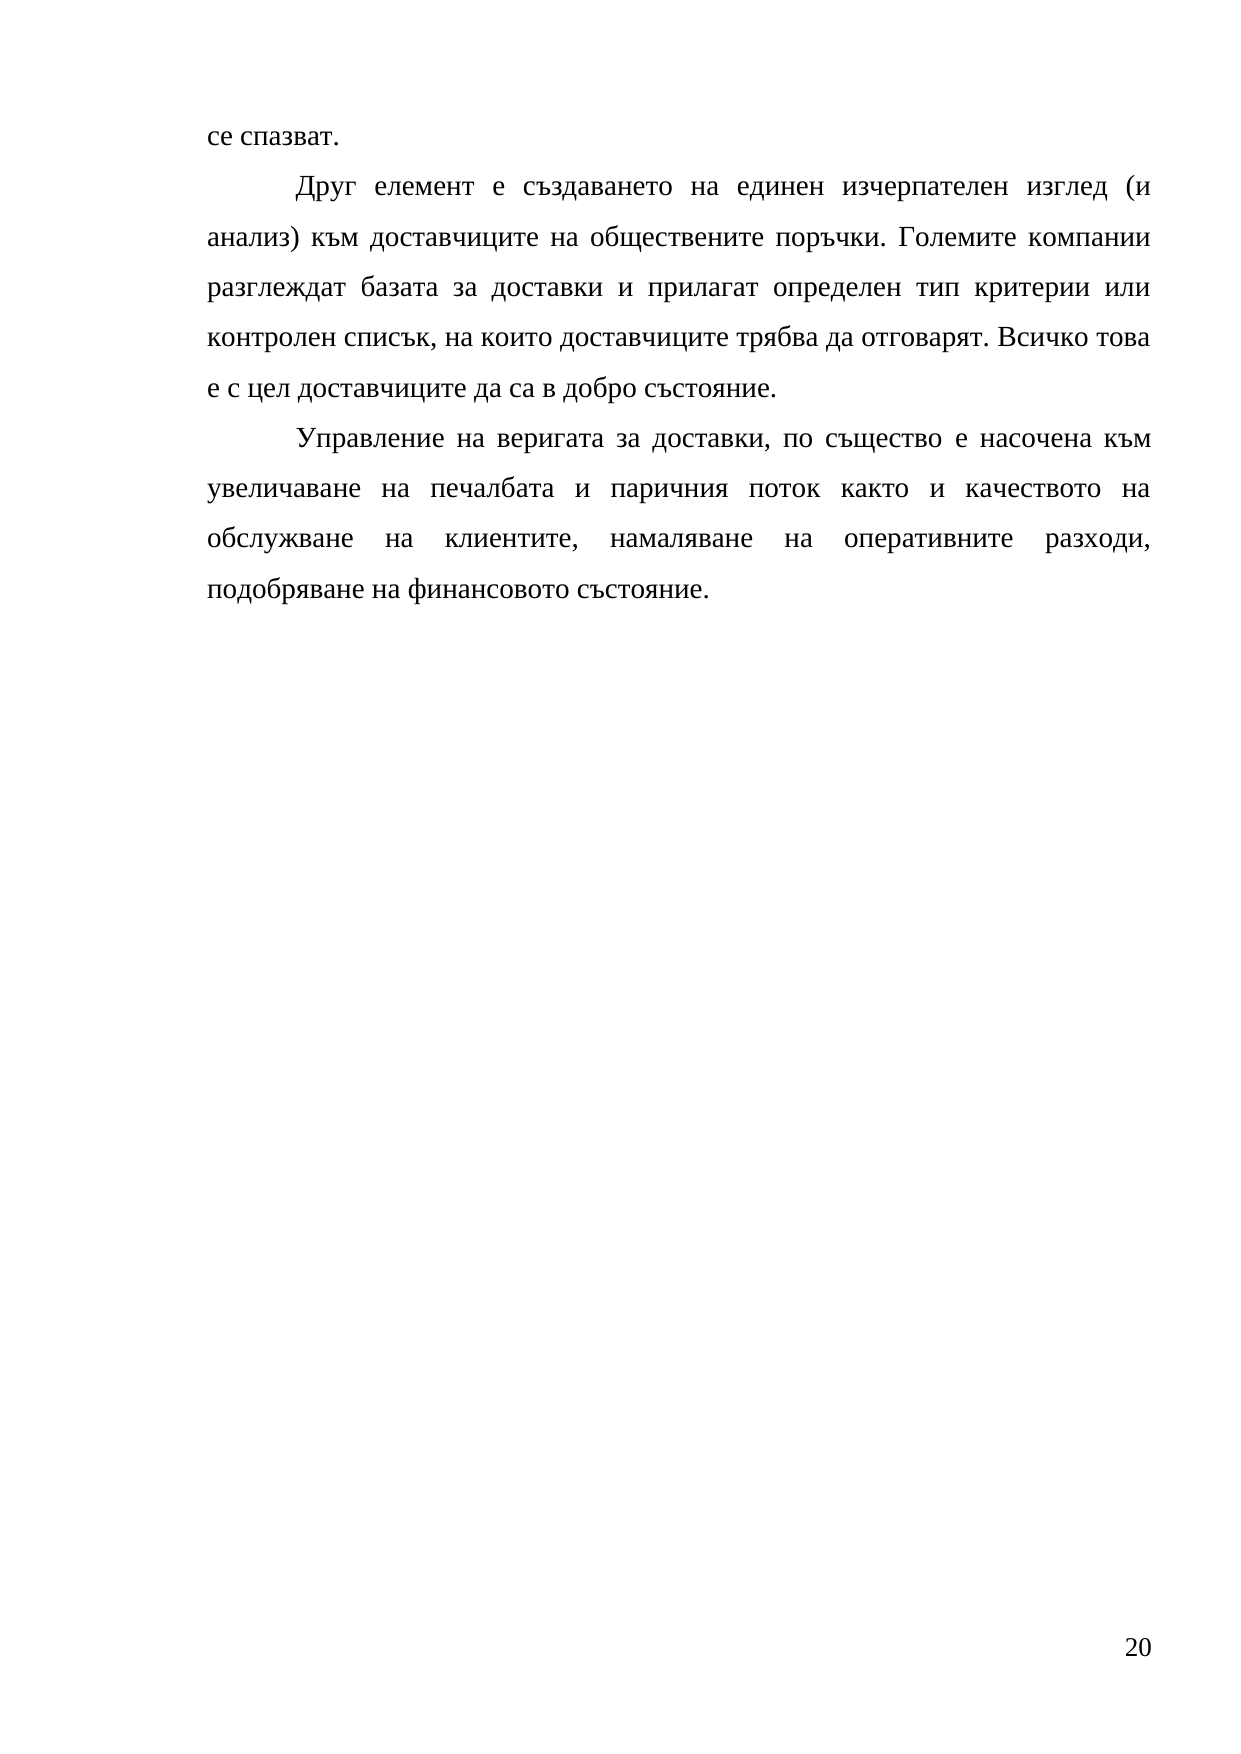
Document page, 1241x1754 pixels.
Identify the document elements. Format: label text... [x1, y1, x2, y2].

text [207, 118, 1152, 152]
text Управление на веригата за доставки, по същество е насочена към увеличаване на печалбата и паричния поток както и качеството на обслужване на клиентите, намаляване на оперативните разходи, подобряване на финансовото състояние. [207, 420, 1152, 604]
text Друг елемент е създаването на единен изчерпателен изглед (и анализ) към доставчиците на обществените поръчки. Големите компании разглеждат базата за доставки и прилагат определен тип критерии или контролен списък, на които доставчиците трябва да отговарят. Всичко това е с цел доставчиците да са в добро състояние. [207, 168, 1152, 403]
